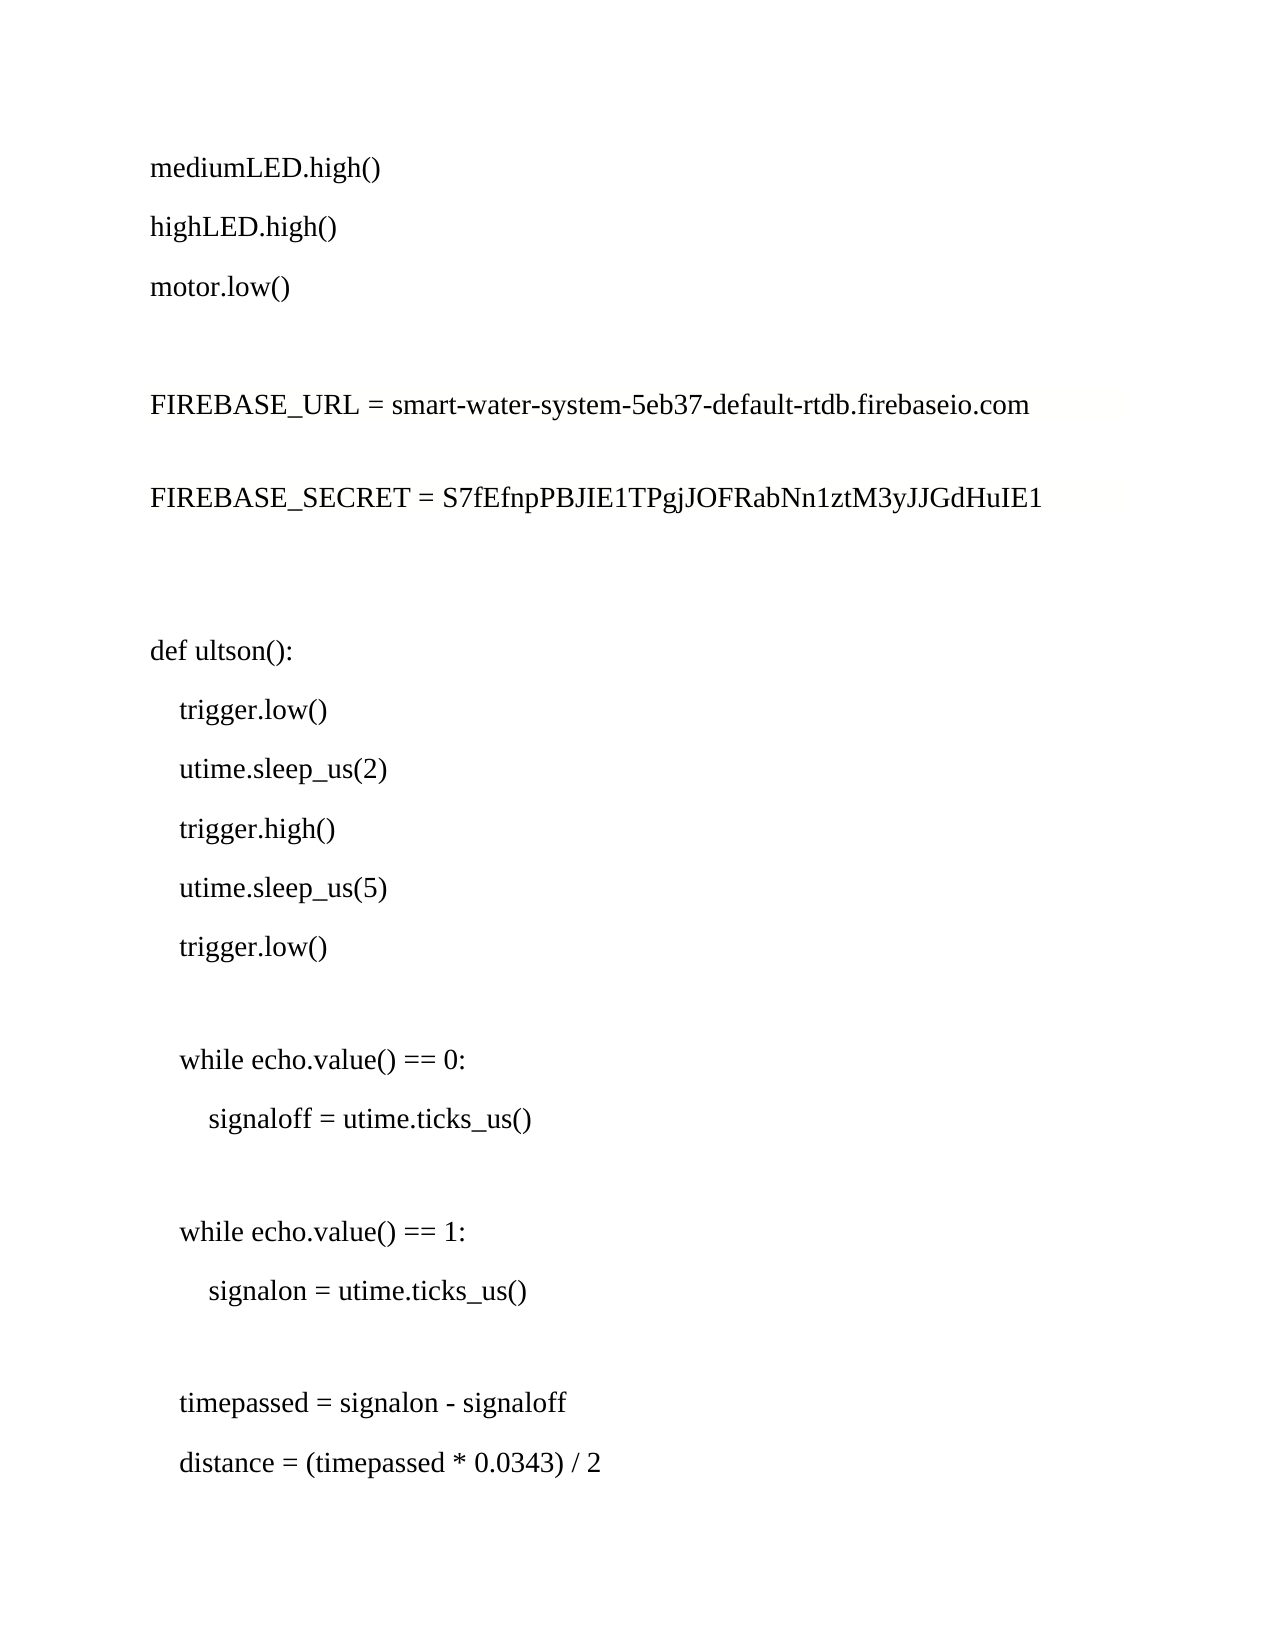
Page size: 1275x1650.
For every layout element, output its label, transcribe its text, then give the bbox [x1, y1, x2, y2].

text signaloff = utime.ticks_us() [150, 1101, 1125, 1135]
text distance = (timepassed * 0.0343) / 2 [150, 1445, 1125, 1478]
text while echo.value() == 1: [150, 1214, 1125, 1247]
text FIREBASE_SECRET = S7fEfnpPBJIE1TPgjJOFRabNn1ztM3yJJGdHuIE1 [150, 480, 1125, 514]
text FIREBASE_URL = smart-water-system-5eb37-default-rtdb.firebaseio.com [150, 387, 1125, 421]
text utime.sleep_us(2) [150, 751, 1125, 785]
text trigger.low() [150, 929, 1125, 963]
text signalon = utime.ticks_us() [150, 1273, 1125, 1307]
text while echo.value() == 0: [150, 1042, 1125, 1076]
text timepassed = signalon - signaloff [150, 1386, 1125, 1419]
text utime.sleep_us(5) [150, 870, 1125, 904]
text mediumLED.high() [150, 150, 1125, 183]
text trigger.low() [150, 692, 1125, 726]
text highLED.high() [150, 209, 1125, 243]
text motor.low() [150, 269, 1125, 302]
text trigger.high() [150, 811, 1125, 844]
text def ultson(): [150, 633, 1125, 666]
